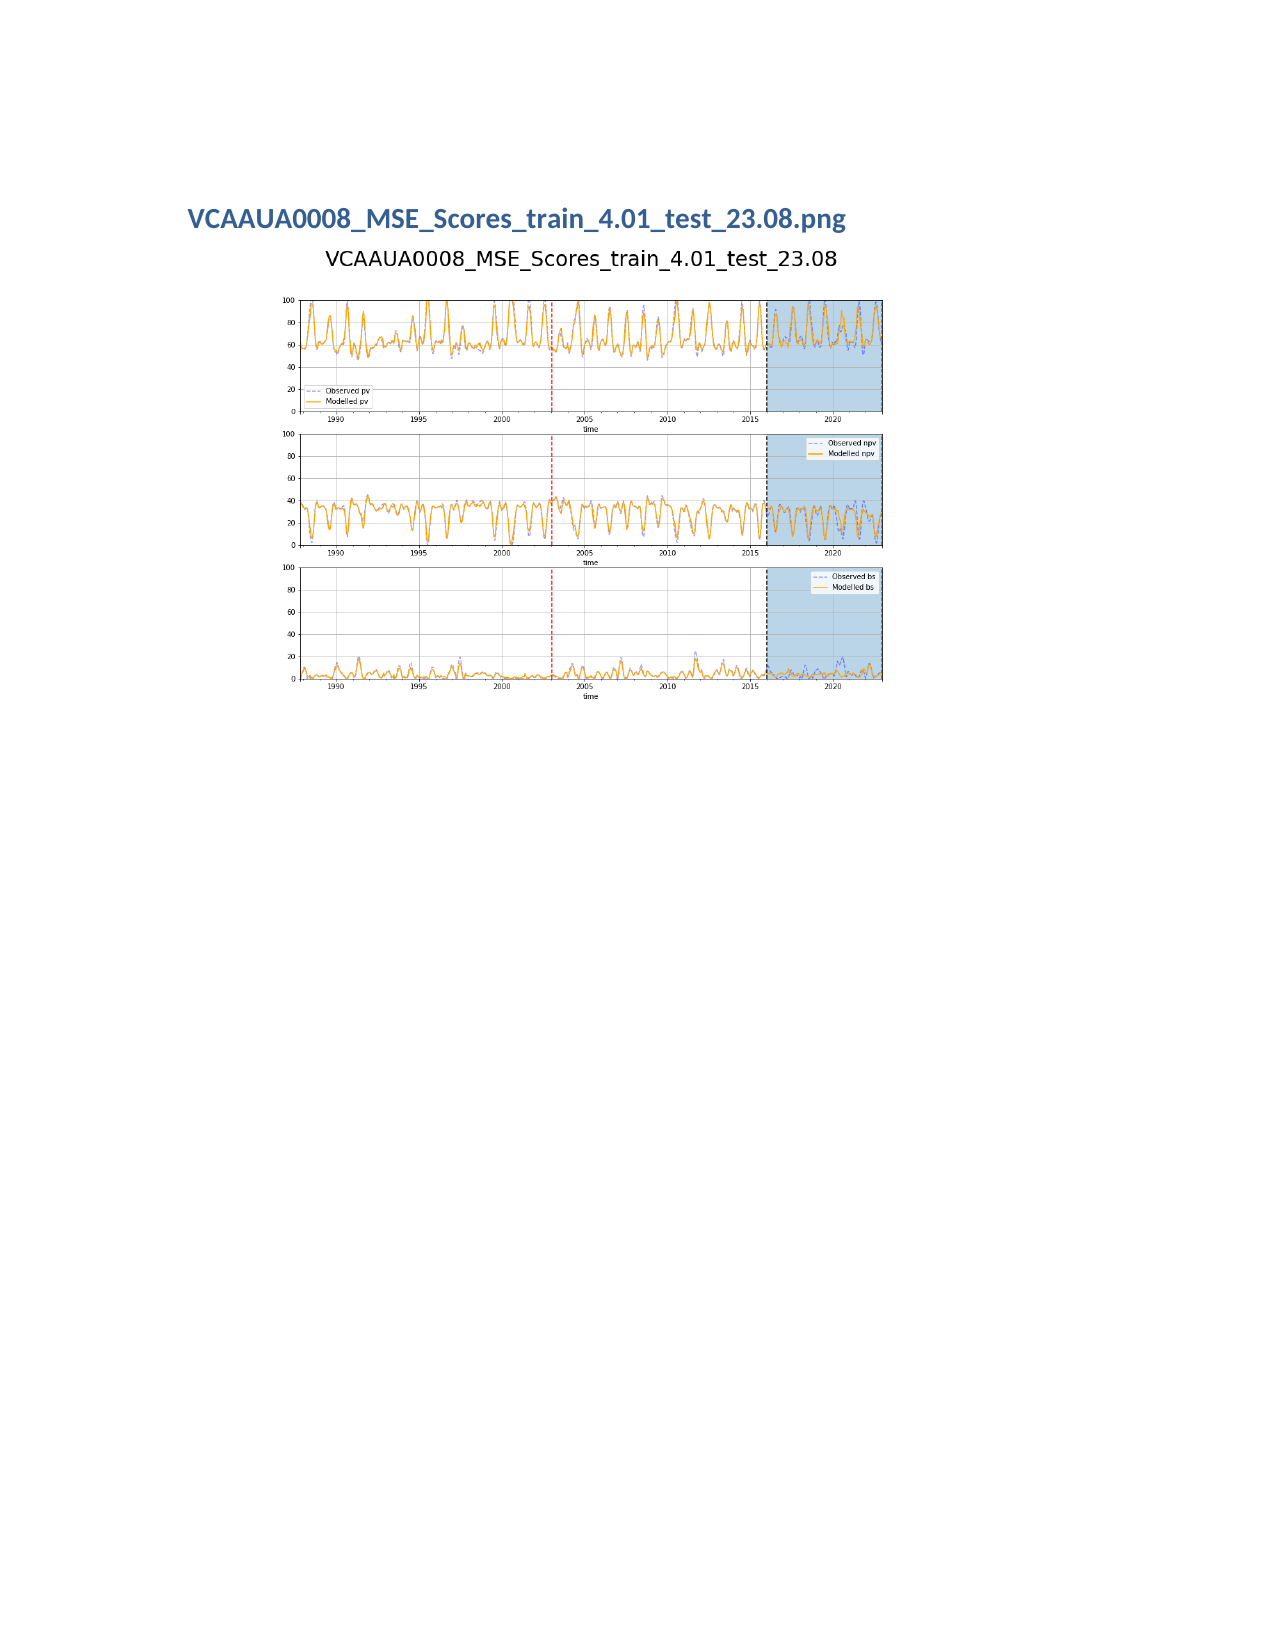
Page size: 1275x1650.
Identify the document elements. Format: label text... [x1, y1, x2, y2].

picture [206, 241, 957, 741]
subtitle VCAAUA0008_MSE_Scores_train_4.01_test_23.08.png [187, 200, 1087, 236]
